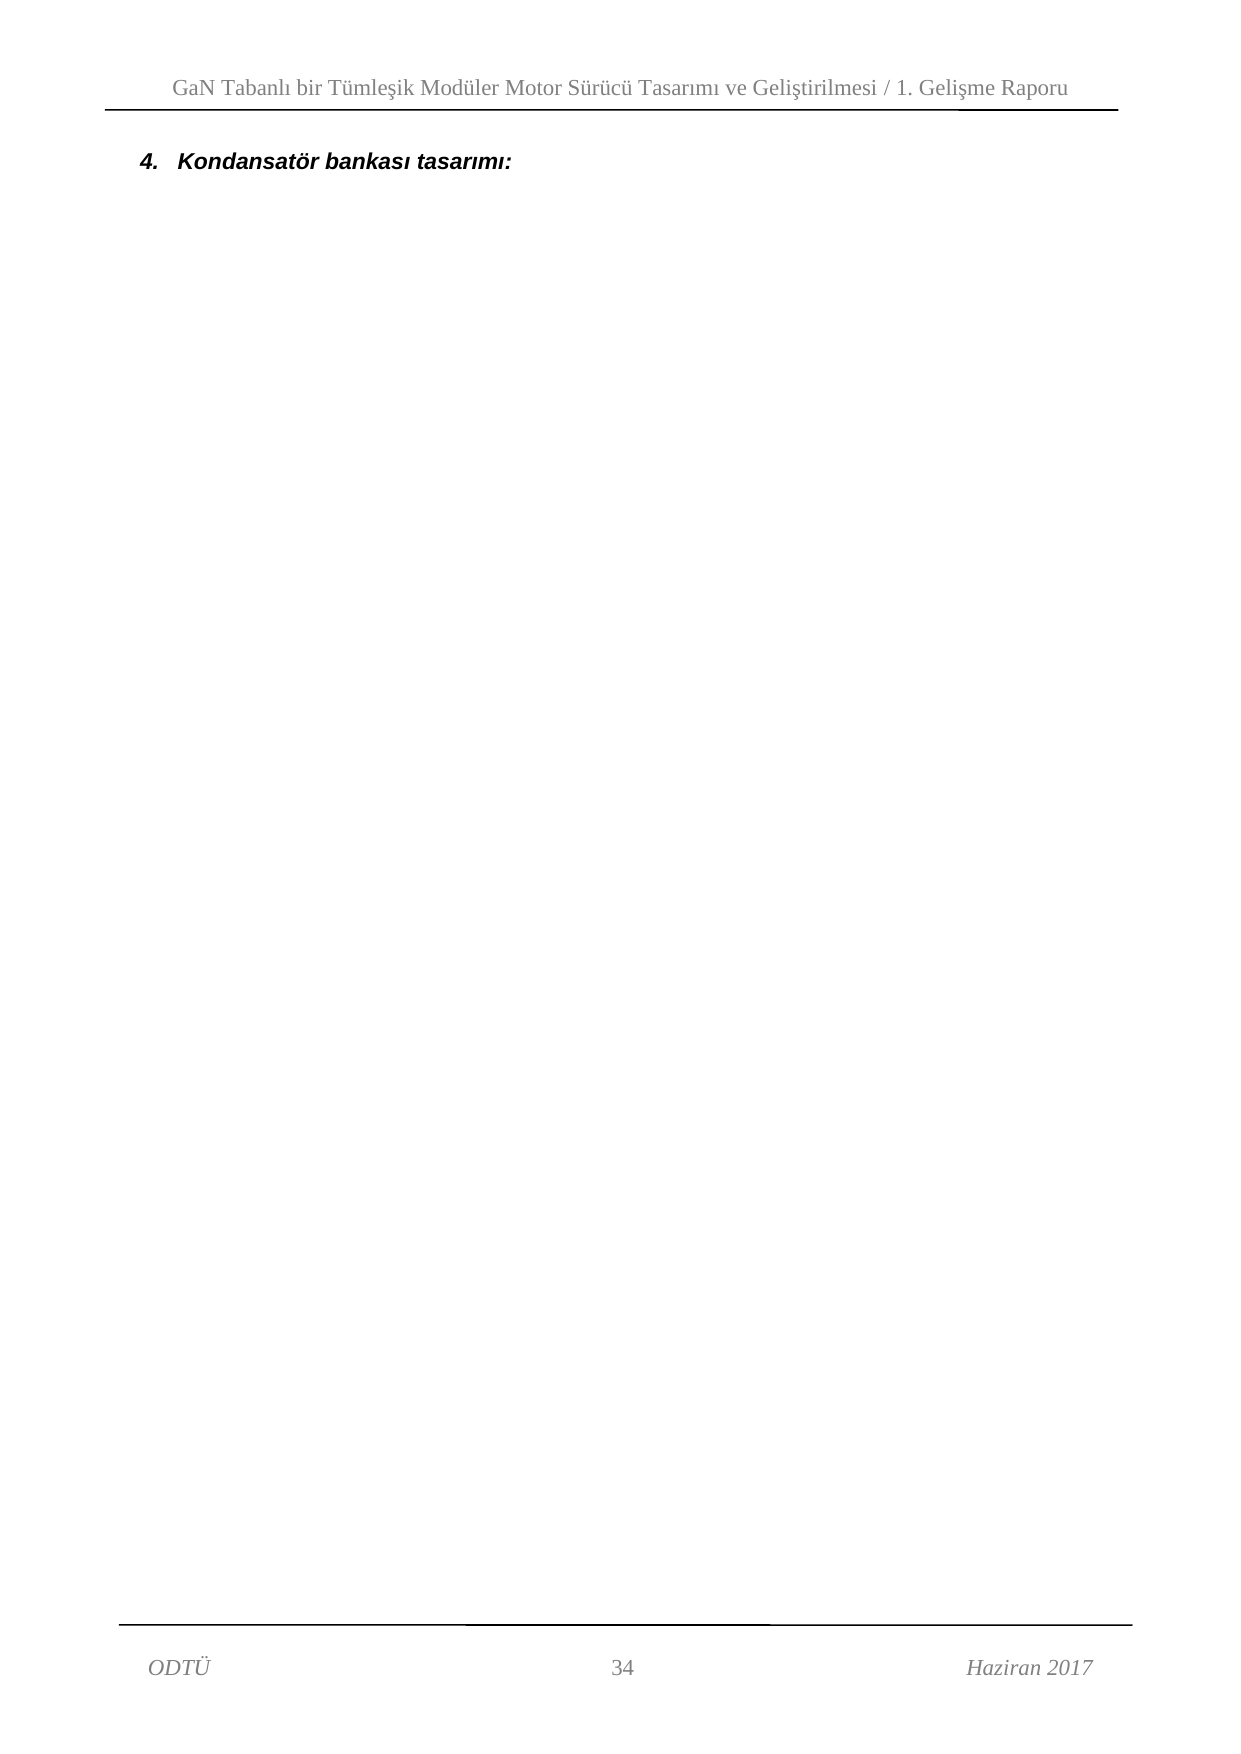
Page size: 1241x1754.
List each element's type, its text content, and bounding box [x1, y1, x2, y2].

list Kondansatör bankası tasarımı: [140, 148, 1093, 174]
